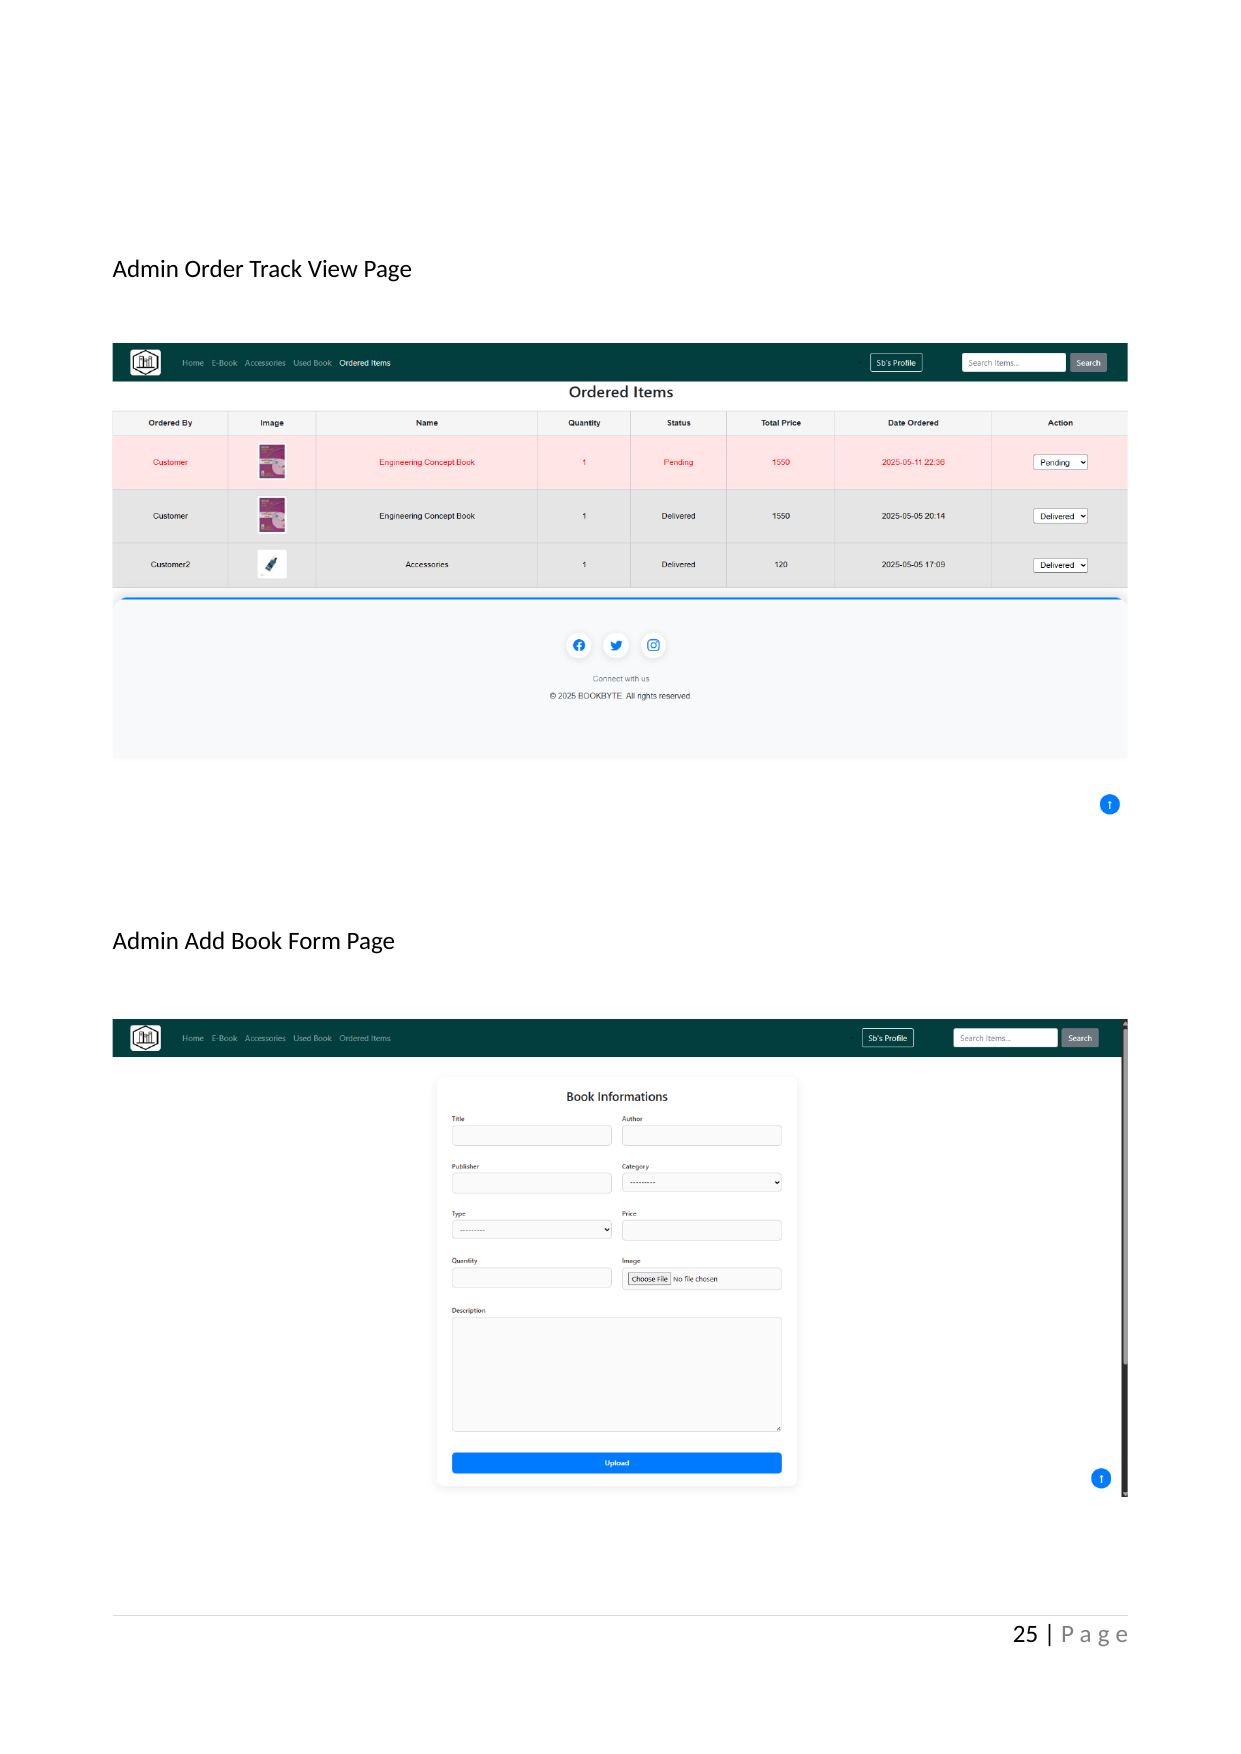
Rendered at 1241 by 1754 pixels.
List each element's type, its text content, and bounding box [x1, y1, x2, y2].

text Admin Order Track View Page [112, 253, 1128, 284]
picture [112, 343, 1128, 823]
picture [112, 1019, 1128, 1497]
text Admin Add Book Form Page [112, 925, 1128, 956]
